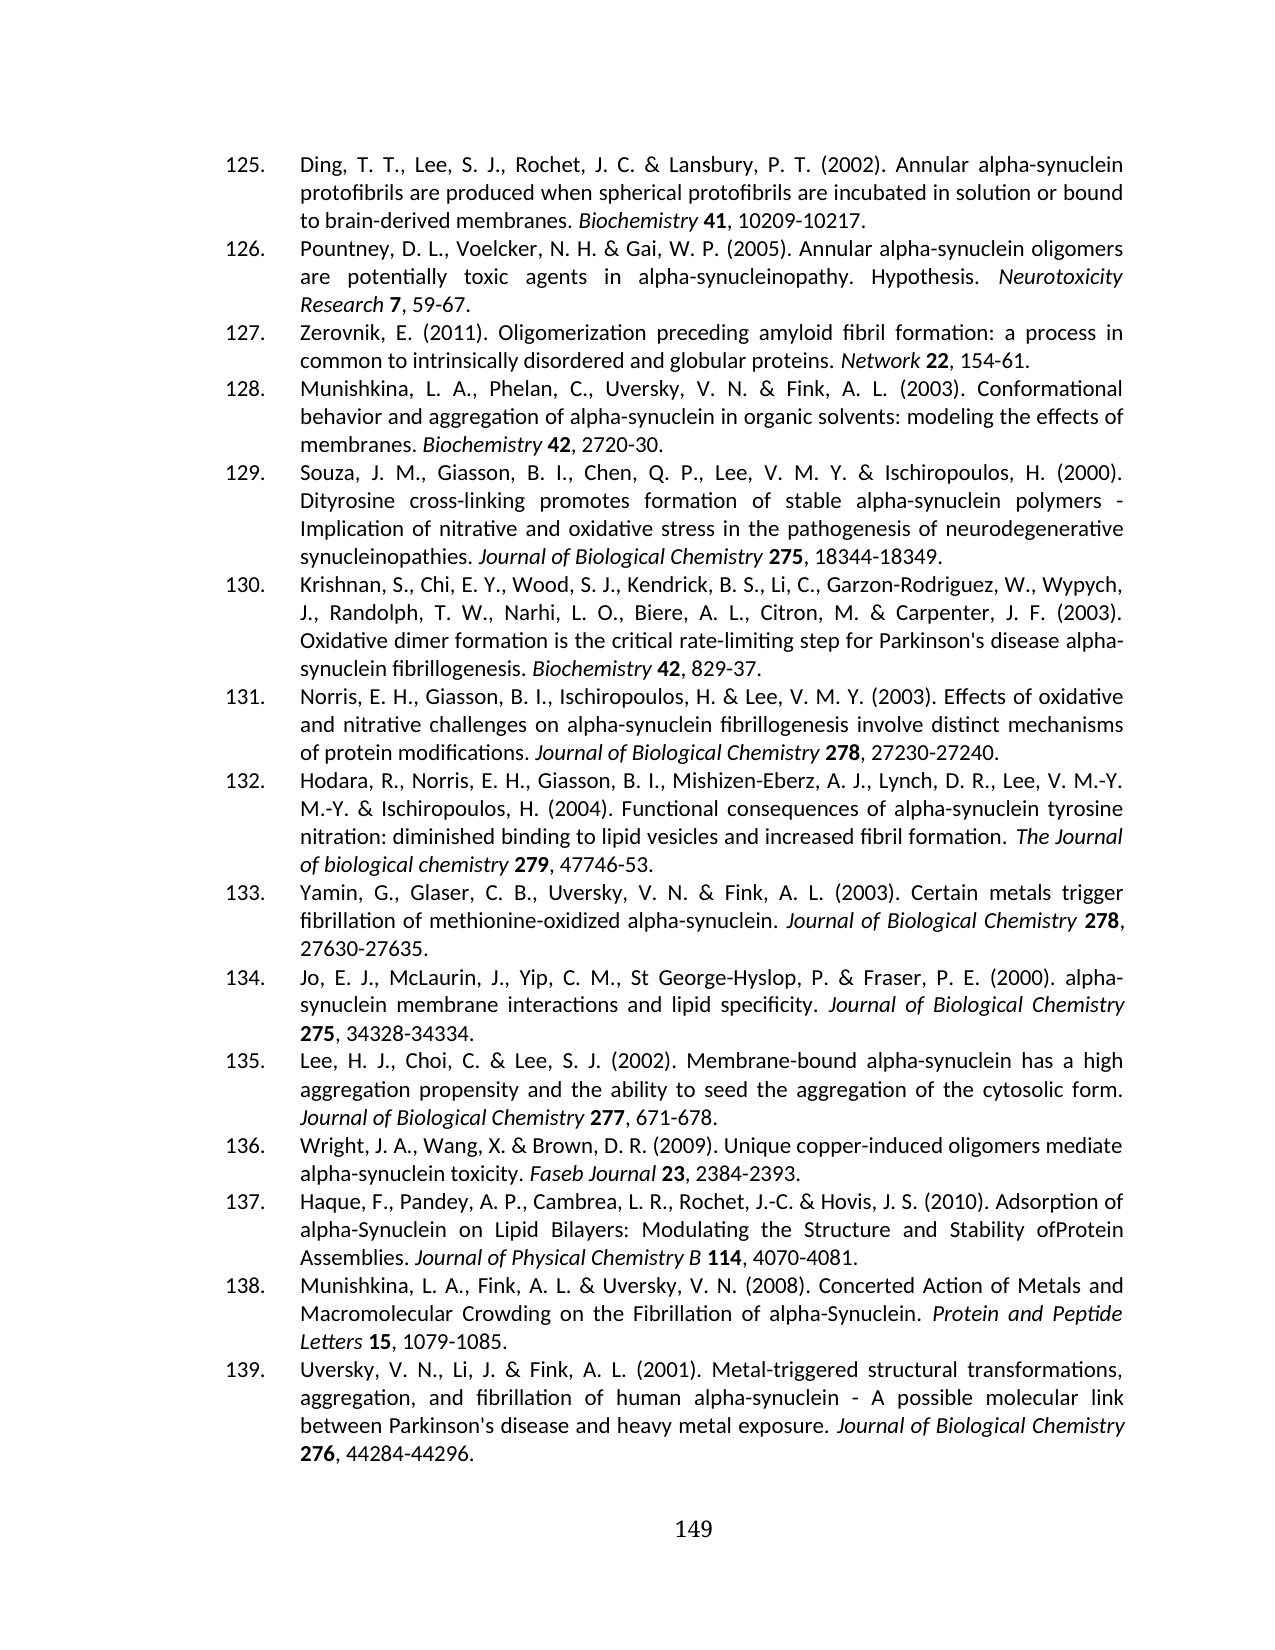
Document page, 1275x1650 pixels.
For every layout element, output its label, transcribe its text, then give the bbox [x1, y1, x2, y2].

text 127. Zerovnik, E. (2011). Oligomerization preceding amyloid fibril formation: a process in common to intrinsically disordered and globular proteins. Network 22, 154-61. [225, 318, 1125, 374]
text 126. Pountney, D. L., Voelcker, N. H. & Gai, W. P. (2005). Annular alpha-synuclein oligomers are potentially toxic agents in alpha-synucleinopathy. Hypothesis. Neurotoxicity Research 7, 59-67. [225, 234, 1125, 318]
text 133. Yamin, G., Glaser, C. B., Uversky, V. N. & Fink, A. L. (2003). Certain metals trigger fibrillation of methionine-oxidized alpha-synuclein. Journal of Biological Chemistry 278, 27630-27635. [225, 878, 1125, 963]
text 135. Lee, H. J., Choi, C. & Lee, S. J. (2002). Membrane-bound alpha-synuclein has a high aggregation propensity and the ability to seed the aggregation of the cytosolic form. Journal of Biological Chemistry 277, 671-678. [225, 1047, 1125, 1131]
text 132. Hodara, R., Norris, E. H., Giasson, B. I., Mishizen-Eberz, A. J., Lynch, D. R., Lee, V. M.-Y. M.-Y. & Ischiropoulos, H. (2004). Functional consequences of alpha-synuclein tyrosine nitration: diminished binding to lipid vesicles and increased fibril formation. The Journal of biological chemistry 279, 47746-53. [225, 766, 1125, 878]
text 130. Krishnan, S., Chi, E. Y., Wood, S. J., Kendrick, B. S., Li, C., Garzon-Rodriguez, W., Wypych, J., Randolph, T. W., Narhi, L. O., Biere, A. L., Citron, M. & Carpenter, J. F. (2003). Oxidative dimer formation is the critical rate-limiting step for Parkinson's disease alpha-synuclein fibrillogenesis. Biochemistry 42, 829-37. [225, 570, 1125, 682]
text 139. Uversky, V. N., Li, J. & Fink, A. L. (2001). Metal-triggered structural transformations, aggregation, and fibrillation of human alpha-synuclein - A possible molecular link between Parkinson's disease and heavy metal exposure. Journal of Biological Chemistry 276, 44284-44296. [225, 1355, 1125, 1467]
text 137. Haque, F., Pandey, A. P., Cambrea, L. R., Rochet, J.-C. & Hovis, J. S. (2010). Adsorption of alpha-Synuclein on Lipid Bilayers: Modulating the Structure and Stability ofProtein Assemblies. Journal of Physical Chemistry B 114, 4070-4081. [225, 1187, 1125, 1271]
text 129. Souza, J. M., Giasson, B. I., Chen, Q. P., Lee, V. M. Y. & Ischiropoulos, H. (2000). Dityrosine cross-linking promotes formation of stable alpha-synuclein polymers - Implication of nitrative and oxidative stress in the pathogenesis of neurodegenerative synucleinopathies. Journal of Biological Chemistry 275, 18344-18349. [225, 458, 1125, 570]
text 128. Munishkina, L. A., Phelan, C., Uversky, V. N. & Fink, A. L. (2003). Conformational behavior and aggregation of alpha-synuclein in organic solvents: modeling the effects of membranes. Biochemistry 42, 2720-30. [225, 374, 1125, 458]
text 136. Wright, J. A., Wang, X. & Brown, D. R. (2009). Unique copper-induced oligomers mediate alpha-synuclein toxicity. Faseb Journal 23, 2384-2393. [225, 1131, 1125, 1187]
text 138. Munishkina, L. A., Fink, A. L. & Uversky, V. N. (2008). Concerted Action of Metals and Macromolecular Crowding on the Fibrillation of alpha-Synuclein. Protein and Peptide Letters 15, 1079-1085. [225, 1271, 1125, 1355]
text 131. Norris, E. H., Giasson, B. I., Ischiropoulos, H. & Lee, V. M. Y. (2003). Effects of oxidative and nitrative challenges on alpha-synuclein fibrillogenesis involve distinct mechanisms of protein modifications. Journal of Biological Chemistry 278, 27230-27240. [225, 682, 1125, 766]
text 125. Ding, T. T., Lee, S. J., Rochet, J. C. & Lansbury, P. T. (2002). Annular alpha-synuclein protofibrils are produced when spherical protofibrils are incubated in solution or bound to brain-derived membranes. Biochemistry 41, 10209-10217. [225, 150, 1125, 234]
text 134. Jo, E. J., McLaurin, J., Yip, C. M., St George-Hyslop, P. & Fraser, P. E. (2000). alpha-synuclein membrane interactions and lipid specificity. Journal of Biological Chemistry 275, 34328-34334. [225, 963, 1125, 1047]
